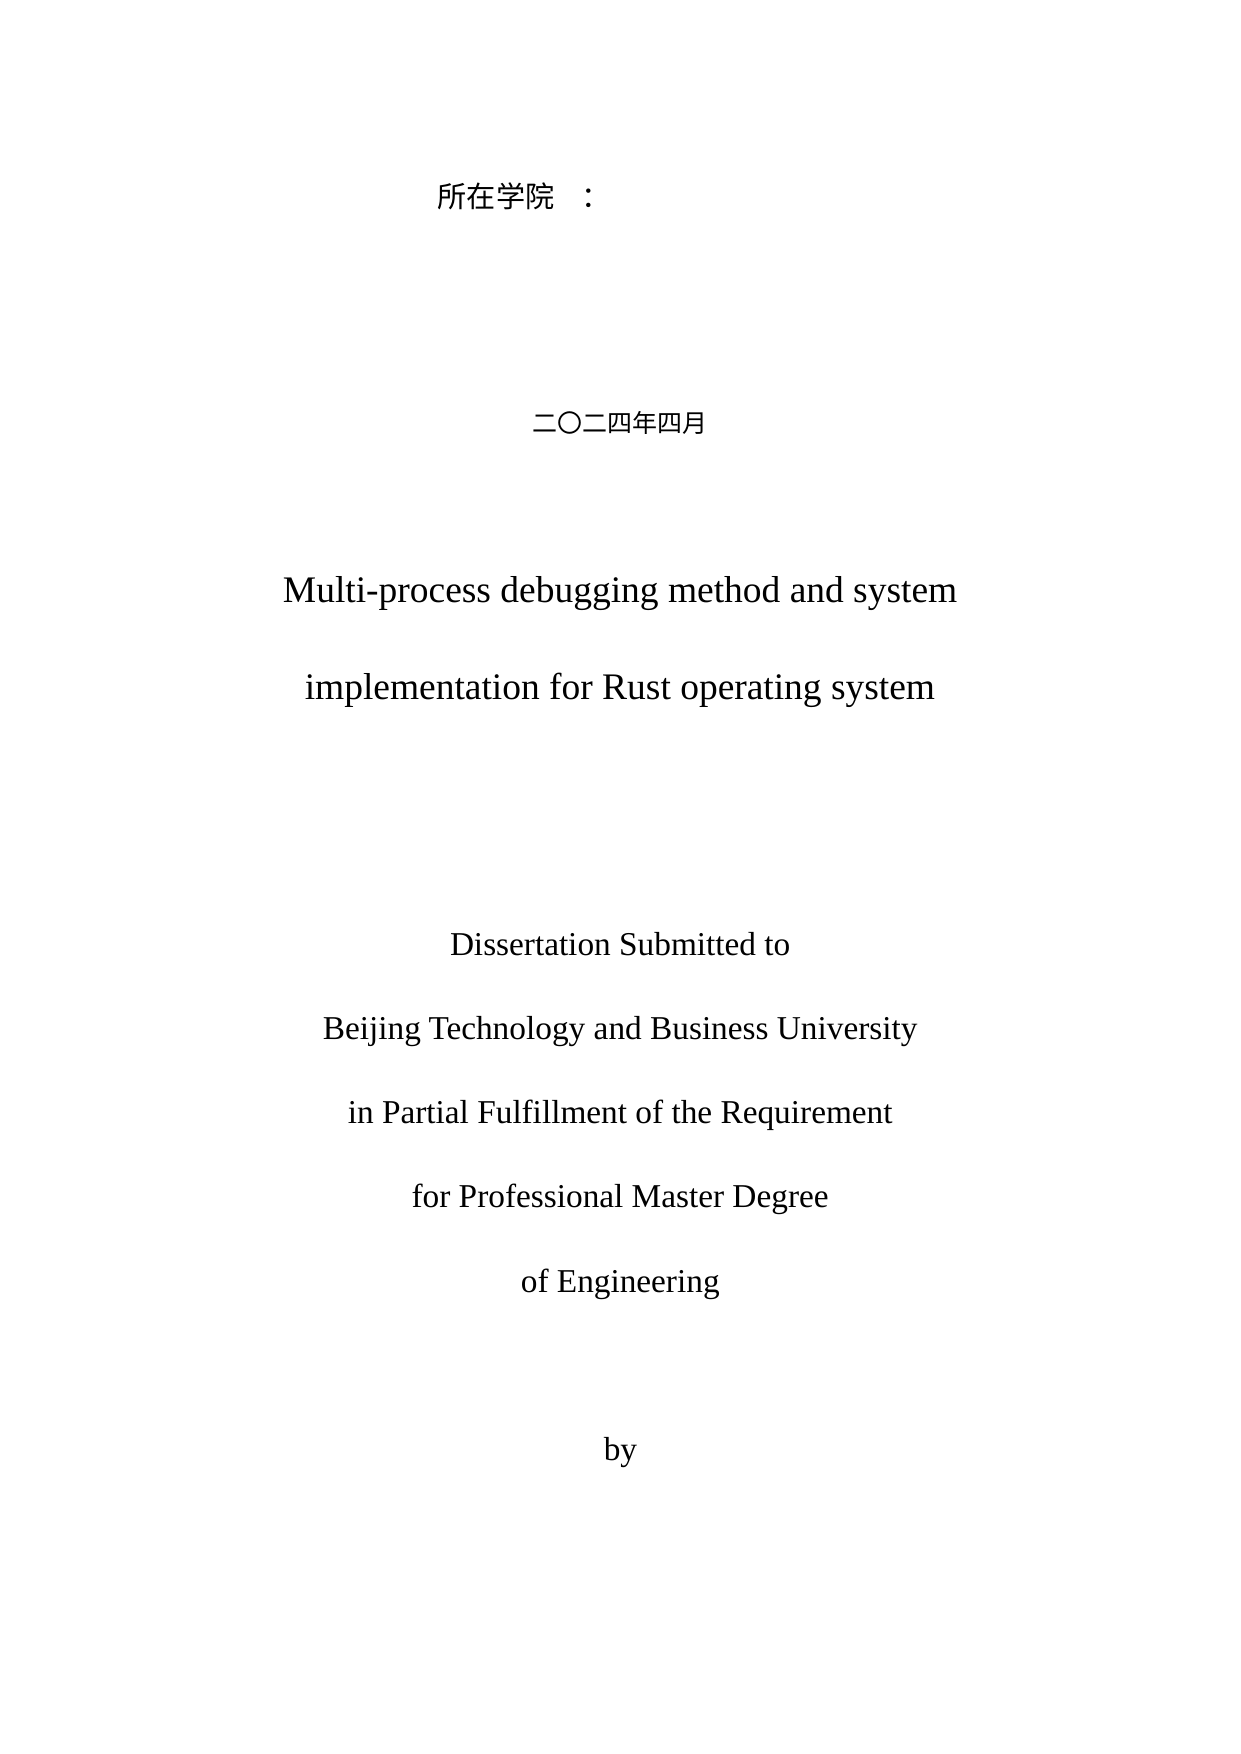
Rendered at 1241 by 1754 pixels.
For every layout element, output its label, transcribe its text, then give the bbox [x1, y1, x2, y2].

text Beijing Technology and Business University [187, 995, 1053, 1060]
text by [187, 1416, 1053, 1481]
text 所在学院 ： [437, 162, 1053, 227]
text 二〇二四年四月 [187, 389, 1053, 454]
text Dissertation Submitted to [187, 911, 1053, 976]
text Multi-process debugging method and system implementation for Rust operating system [187, 556, 1053, 718]
text of Engineering [187, 1247, 1053, 1312]
text for Professional Master Degree [187, 1163, 1053, 1228]
text in Partial Fulfillment of the Requirement [187, 1079, 1053, 1144]
